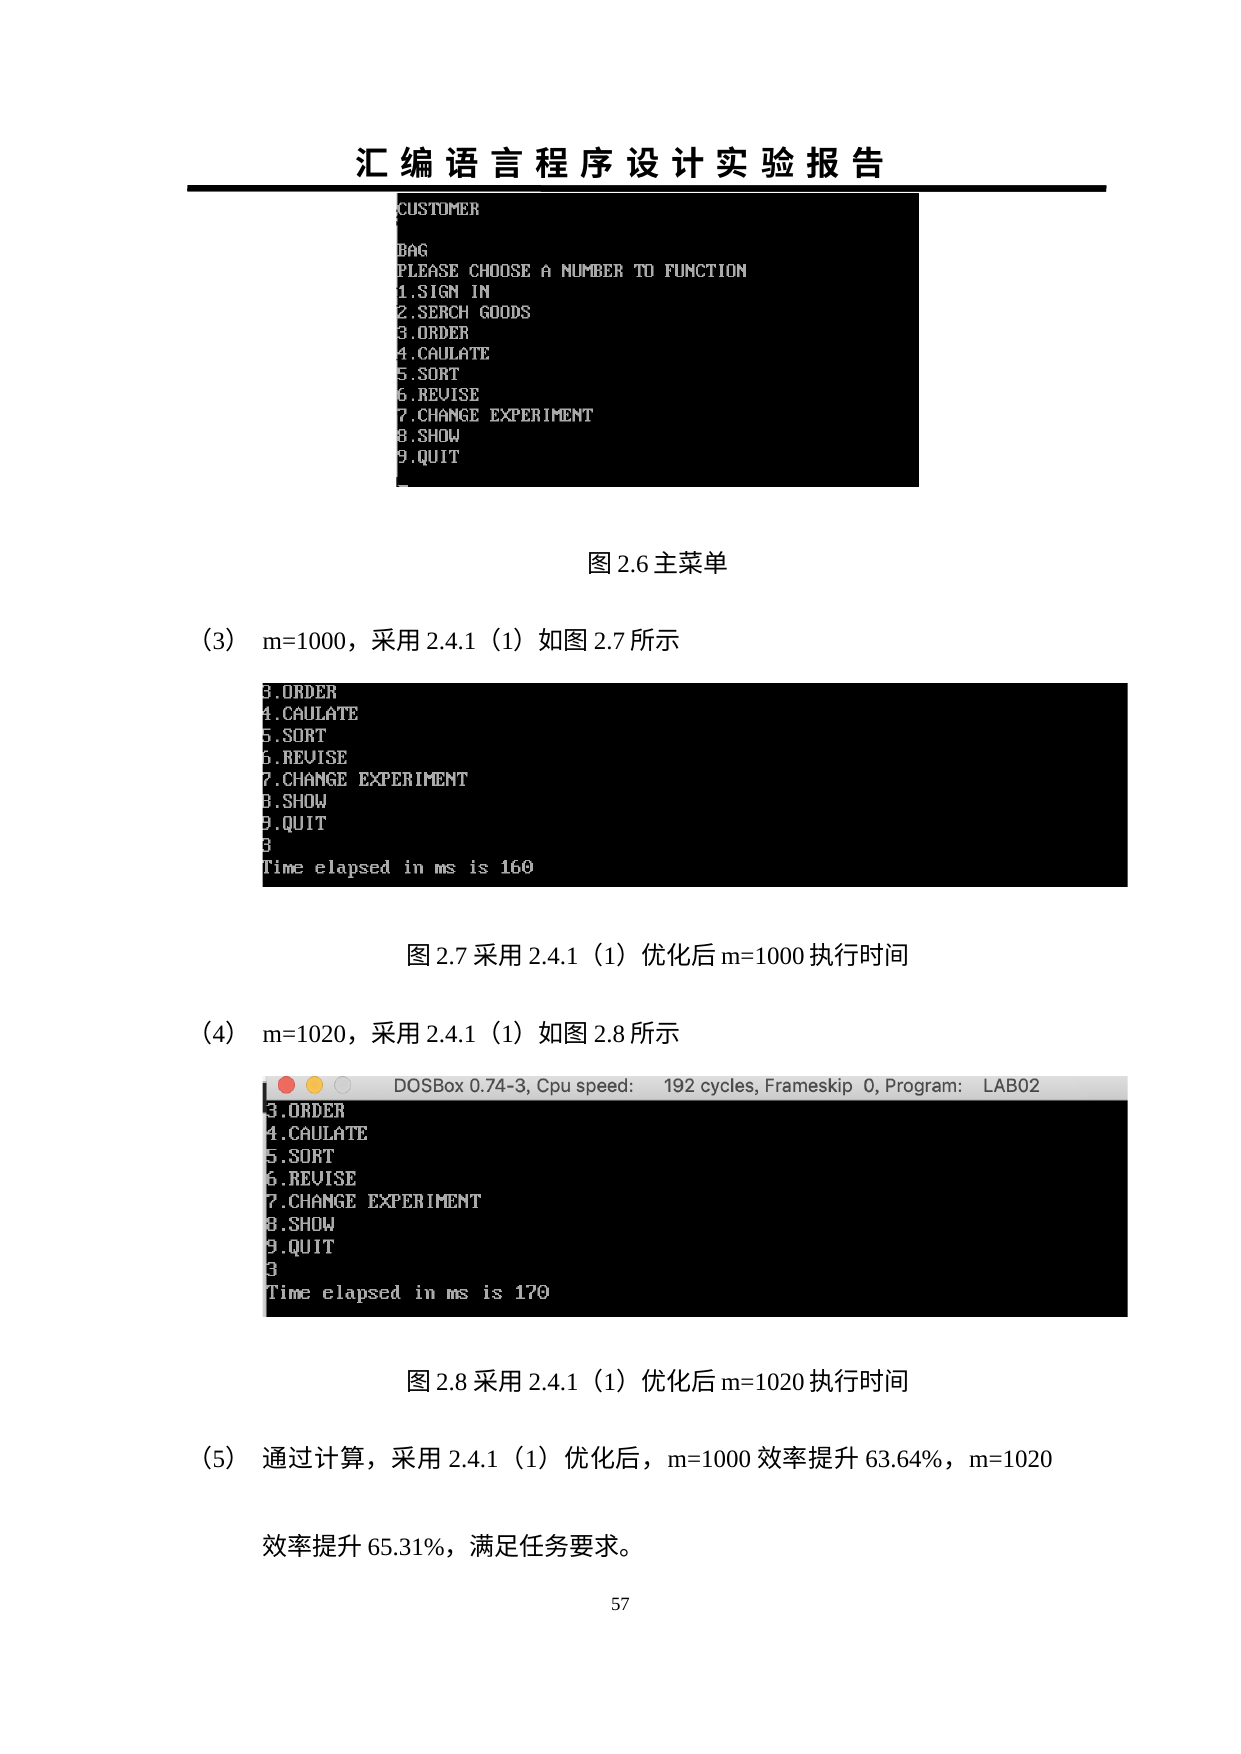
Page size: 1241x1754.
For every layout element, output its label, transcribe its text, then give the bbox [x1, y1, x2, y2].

list 图2.8 采用2.4.1（1）优化后m=1020执行时间 [262, 1347, 1053, 1412]
list m=1020，采用2.4.1（1）如图2.8所示 [187, 999, 1053, 1064]
list m=1000，采用2.4.1（1）如图2.7所示 [187, 606, 1053, 671]
picture [262, 1076, 1128, 1317]
list 通过计算，采用2.4.1（1）优化后，m=1000效率提升63.64%，m=1020效率提升65.31%，满足任务要求。 [187, 1424, 1053, 1577]
picture [262, 683, 1128, 887]
picture [396, 193, 919, 487]
list 图2.6主菜单 [262, 529, 1053, 594]
list 图2.7 采用2.4.1（1）优化后m=1000执行时间 [262, 921, 1053, 986]
